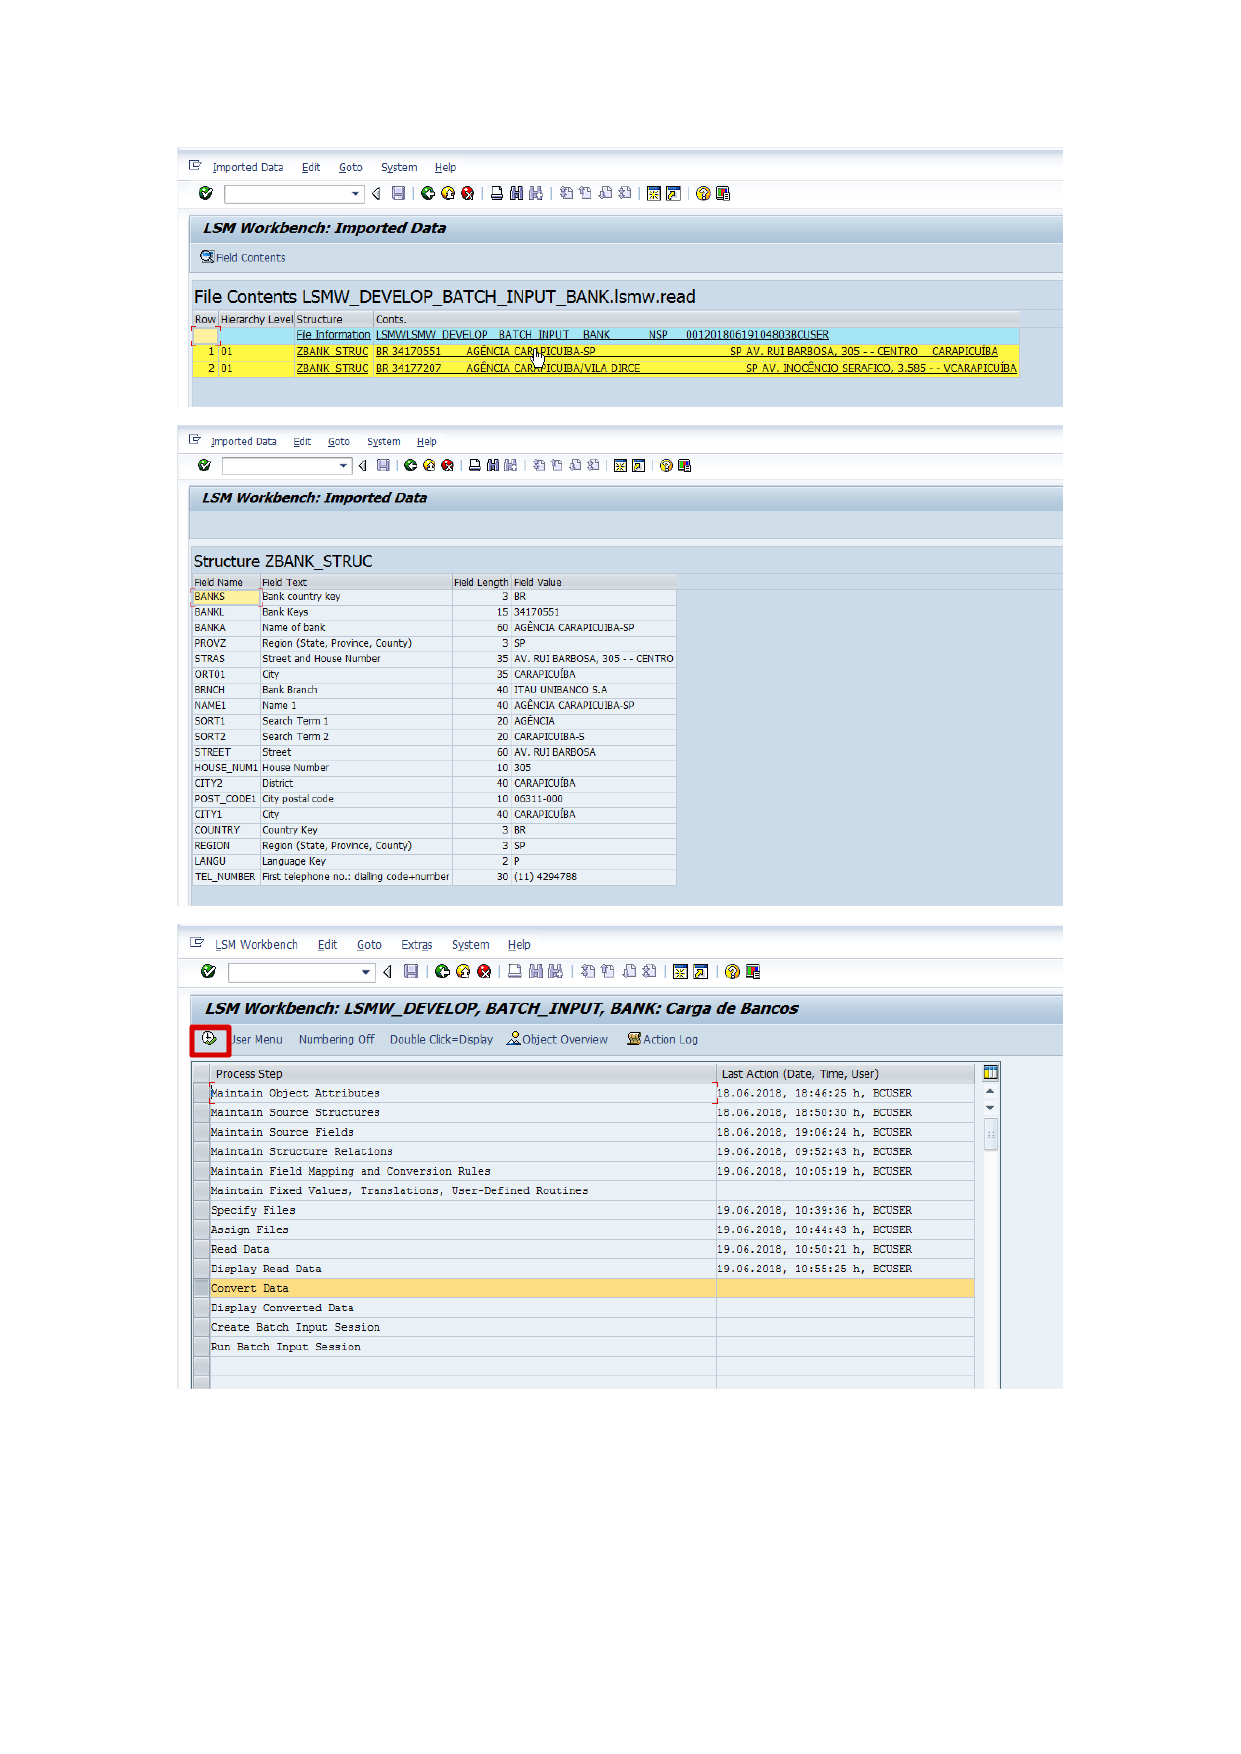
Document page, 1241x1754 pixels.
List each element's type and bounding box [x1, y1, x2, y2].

picture [177, 924, 1063, 1389]
picture [177, 425, 1063, 906]
picture [177, 147, 1063, 407]
